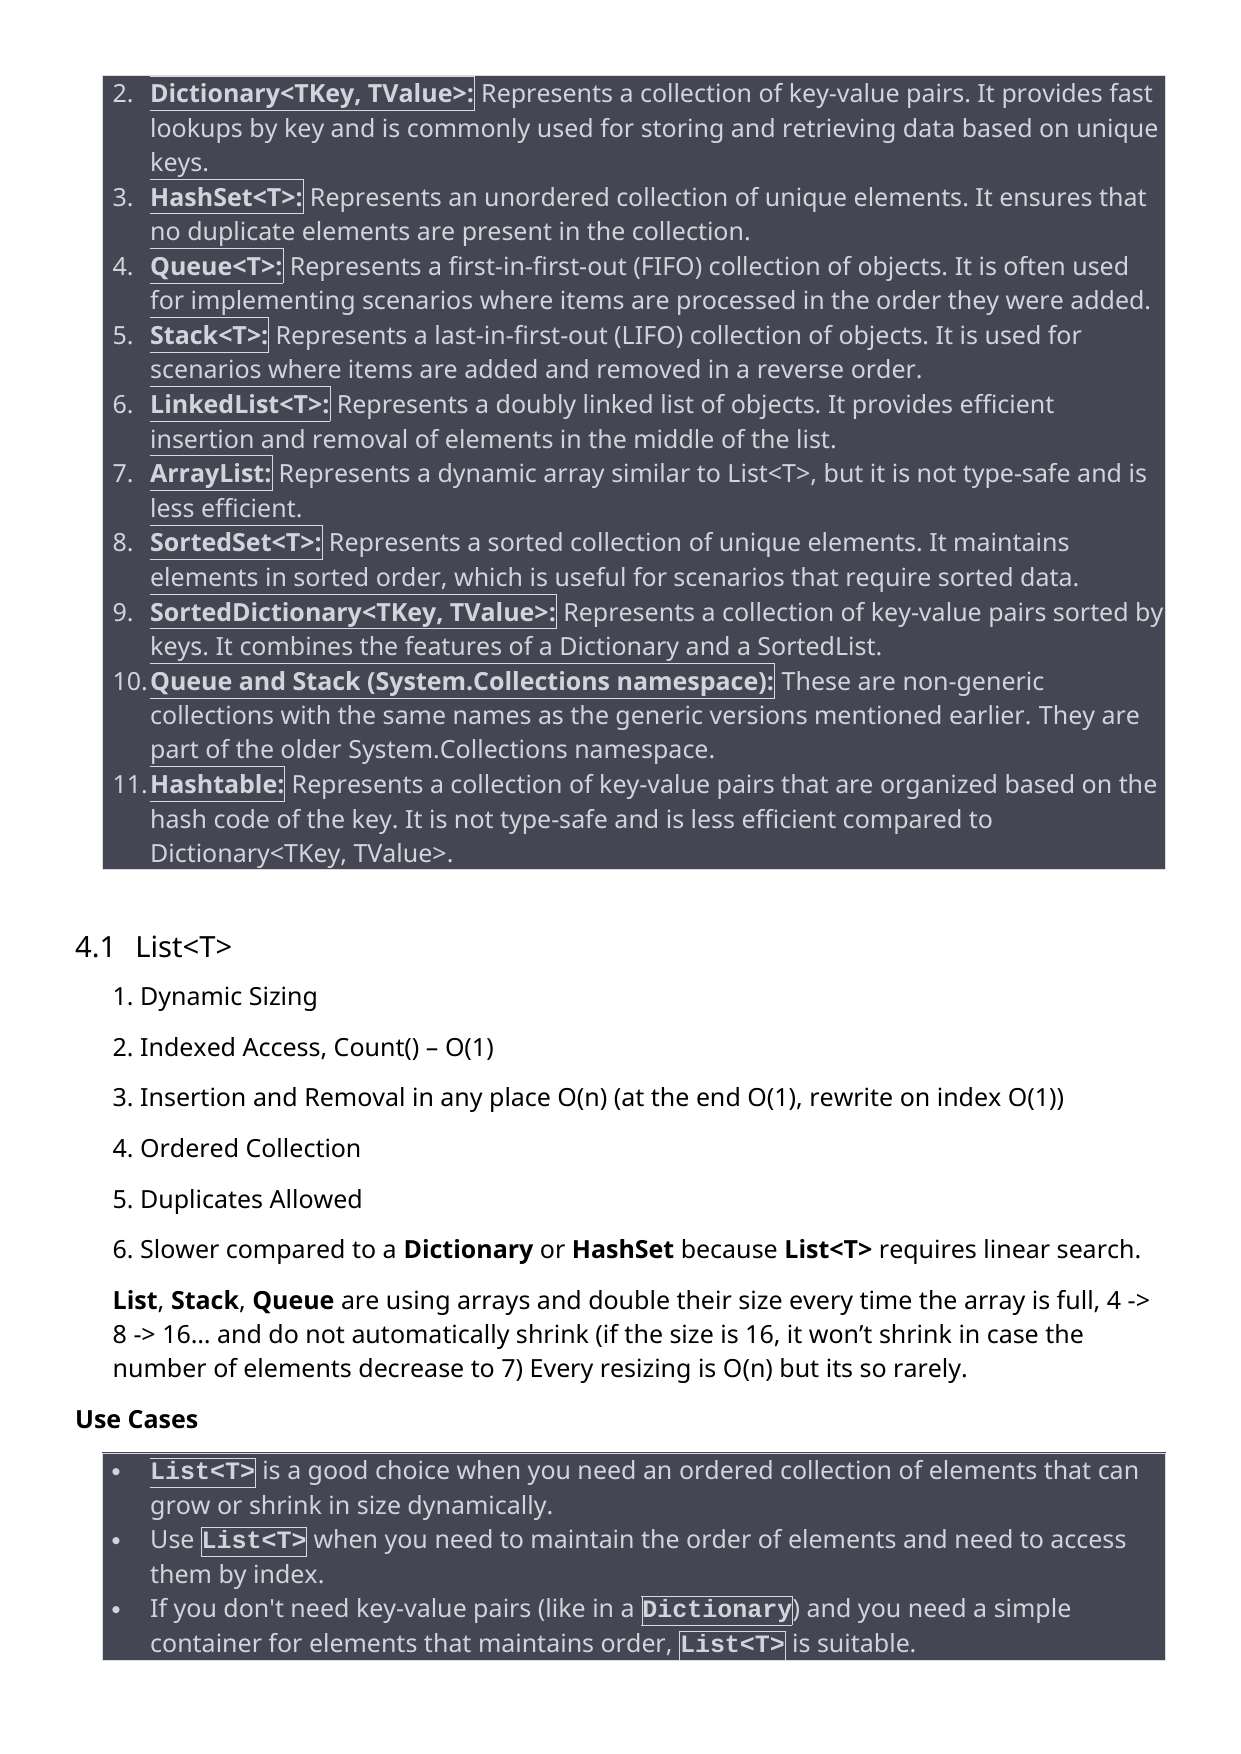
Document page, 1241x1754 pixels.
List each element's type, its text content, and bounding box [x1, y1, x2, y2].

list Use List<T> when you need to maintain the order of elements and need to access them by index. [103, 1521, 1165, 1590]
subtitle List<T> [75, 926, 1165, 966]
text 5. Duplicates Allowed [112, 1181, 1165, 1215]
list List<T> is a good choice when you need an ordered collection of elements that can grow or shrink in size dynamically. [103, 1454, 1165, 1521]
list LinkedList<T>: Represents a doubly linked list of objects. It provides efficient insertion and removal of elements in the middle of the list. [103, 386, 1165, 455]
text 1. Dynamic Sizing [112, 978, 1165, 1012]
list SortedSet<T>: Represents a sorted collection of unique elements. It maintains elements in sorted order, which is useful for scenarios that require sorted data. [103, 524, 1165, 593]
list ArrayList: Represents a dynamic array similar to List<T>, but it is not type-safe and is less efficient. [103, 455, 1165, 524]
list Queue<T>: Represents a first-in-first-out (FIFO) collection of objects. It is often used for implementing scenarios where items are processed in the order they were added. [103, 247, 1165, 317]
text Use Cases [75, 1402, 1165, 1436]
text 4. Ordered Collection [112, 1131, 1165, 1165]
list SortedDictionary<TKey, TValue>: Represents a collection of key-value pairs sorted by keys. It combines the features of a Dictionary and a SortedList. [103, 593, 1165, 662]
text 2. Indexed Access, Count() – O(1) [112, 1029, 1165, 1063]
list Hashtable: Represents a collection of key-value pairs that are organized based on the hash code of the key. It is not type-safe and is less efficient compared to Dictionary<TKey, TValue>. [103, 766, 1165, 869]
list Stack<T>: Represents a last-in-first-out (LIFO) collection of objects. It is used for scenarios where items are added and removed in a reverse order. [103, 317, 1165, 386]
list HashSet<T>: Represents an unordered collection of unique elements. It ensures that no duplicate elements are present in the collection. [103, 178, 1165, 247]
list If you don't need key-value pairs (like in a Dictionary) and you need a simple container for elements that maintains order, List<T> is suitable. [103, 1590, 1165, 1660]
list Dictionary<TKey, TValue>: Represents a collection of key-value pairs. It provides fast lookups by key and is commonly used for storing and retrieving data based on unique keys. [103, 76, 1165, 178]
list Queue and Stack (System.Collections namespace): These are non-generic collections with the same names as the generic versions mentioned earlier. They are part of the older System.Collections namespace. [103, 662, 1165, 766]
text 3. Insertion and Removal in any place O(n) (at the end O(1), rewrite on index O(1)) [112, 1080, 1165, 1114]
text List, Stack, Queue are using arrays and double their size every time the array is full, 4 -> 8 -> 16… and do not automatically shrink (if the size is 16, it won’t shrink in case the number of elements decrease to 7) Every resizing is O(n) but its so rarely. [112, 1283, 1165, 1385]
text 6. Slower compared to a Dictionary or HashSet because List<T> requires linear search. [112, 1232, 1165, 1266]
